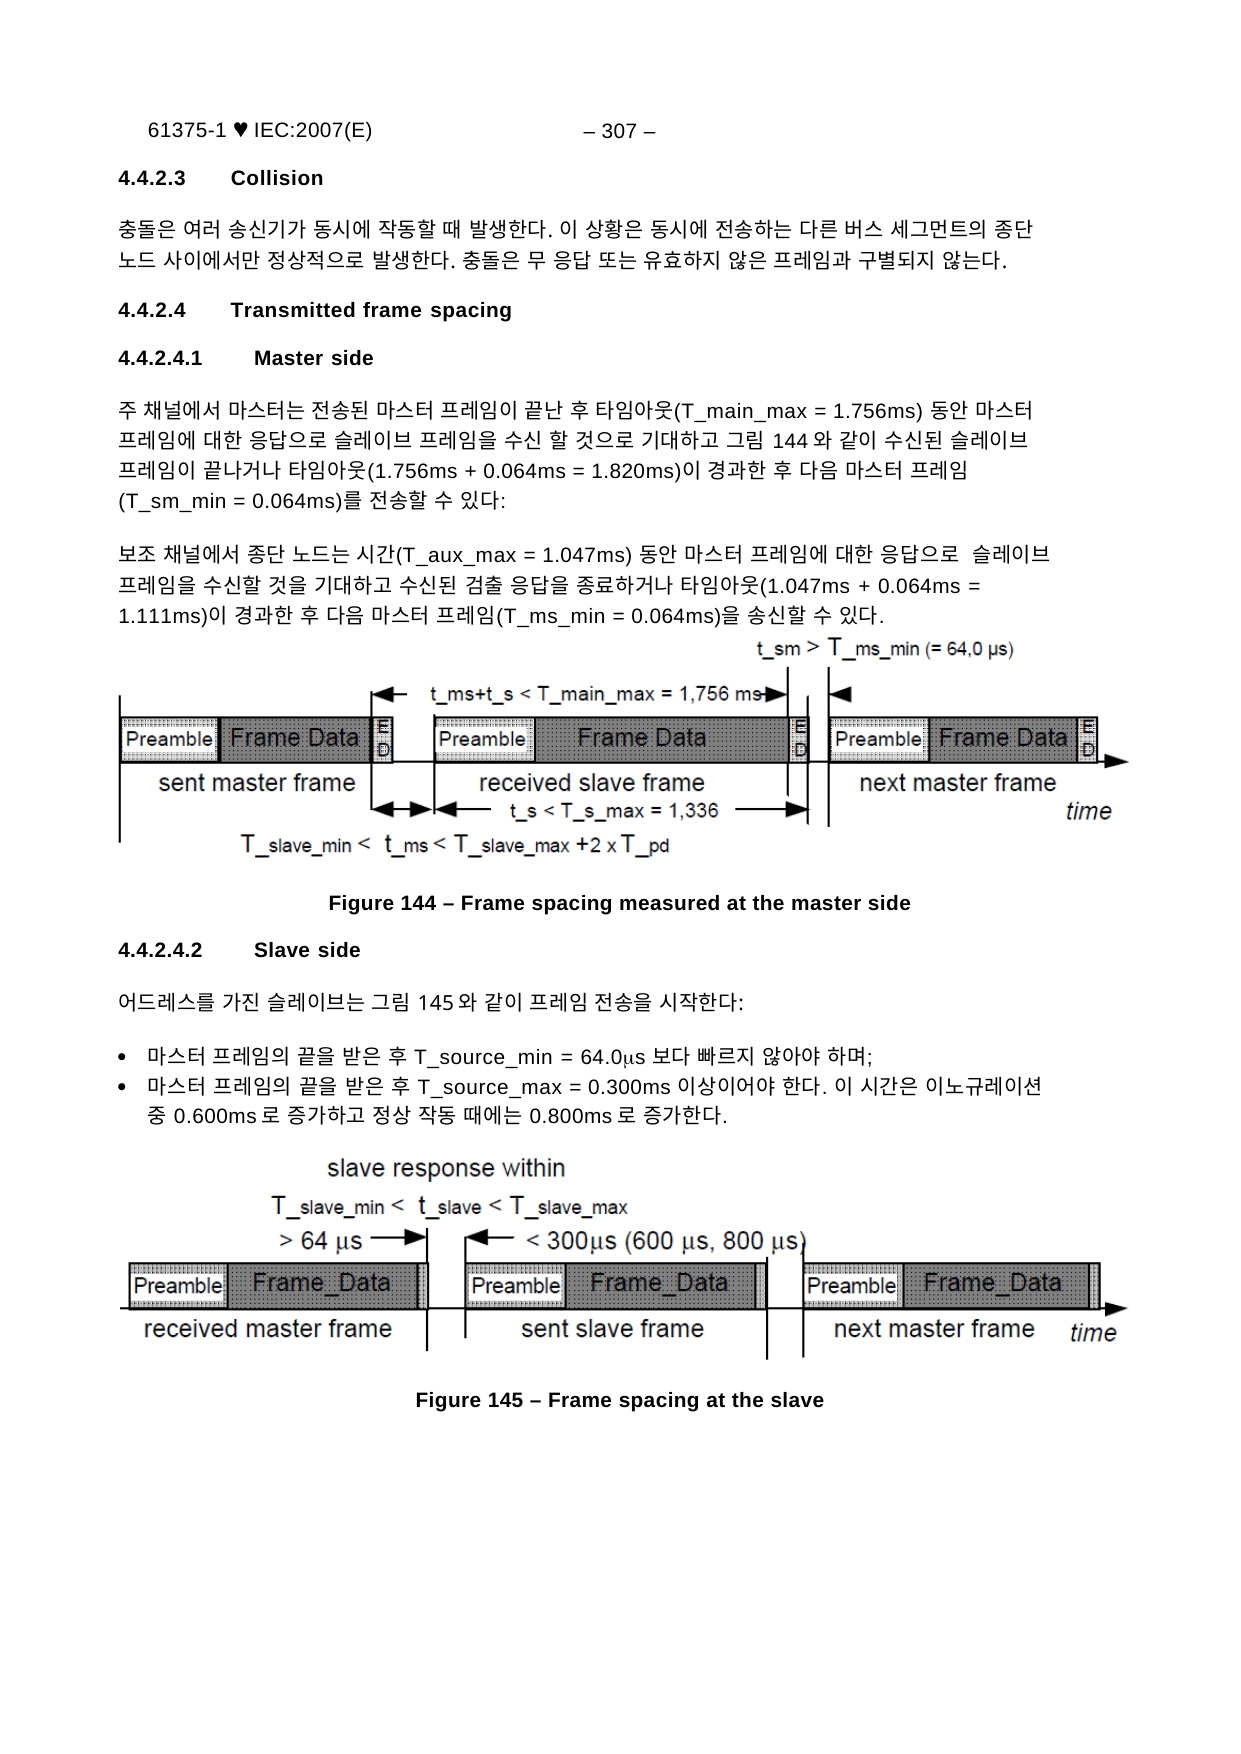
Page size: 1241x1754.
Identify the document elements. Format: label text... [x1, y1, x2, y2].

text 충돌은 여러 송신기가 동시에 작동할 때 발생한다. 이 상황은 동시에 전송하는 다른 버스 세그먼트의 종단 노드 사이에서만 정상적으로 발생한다. 충돌은 무 응답 또는 유효하지 않은 프레임과 구별되지 않는다. [118, 213, 1063, 274]
text 주 채널에서 마스터는 전송된 마스터 프레임이 끝난 후 타임아웃(T_main_max = 1.756ms) 동안 마스터 프레임에 대한 응답으로 슬레이브 프레임을 수신 할 것으로 기대하고 그림 144와 같이 수신된 슬레이브 프레임이 끝나거나 타임아웃(1.756ms + 0.064ms = 1.820ms)이 경과한 후 다음 마스터 프레임(T_sm_min = 0.064ms)를 전송할 수 있다: [118, 394, 1063, 515]
subtitle Master side [118, 346, 1137, 370]
subtitle Collision [118, 166, 1063, 189]
text Figure 144 – Frame spacing measured at the master side [103, 890, 1137, 914]
subtitle Slave side [118, 938, 1137, 962]
list 마스터 프레임의 끝을 받은 후 T_source_max = 0.300ms 이상이어야 한다. 이 시간은 이노규레이션 중 0.600ms로 증가하고 정상 작동 때에는 0.800ms로 증가한다. [118, 1071, 1063, 1130]
text Figure 145 – Frame spacing at the slave [103, 1388, 1137, 1412]
list 마스터 프레임의 끝을 받은 후 T_source_min = 64.0s 보다 빠르지 않아야 하며; [118, 1040, 1063, 1071]
subtitle Transmitted frame spacing [118, 298, 1063, 322]
text 어드레스를 가진 슬레이브는 그림 145와 같이 프레임 전송을 시작한다: [118, 986, 1063, 1016]
text 보조 채널에서 종단 노드는 시간(T_aux_max = 1.047ms) 동안 마스터 프레임에 대한 응답으로 슬레이브 프레임을 수신할 것을 기대하고 수신된 검출 응답을 종료하거나 타임아웃(1.047ms + 0.064ms = 1.111ms)이 경과한 후 다음 마스터 프레임(T_ms_min = 0.064ms)을 송신할 수 있다. [118, 539, 1063, 629]
picture [103, 629, 1137, 867]
picture [103, 1153, 1137, 1364]
